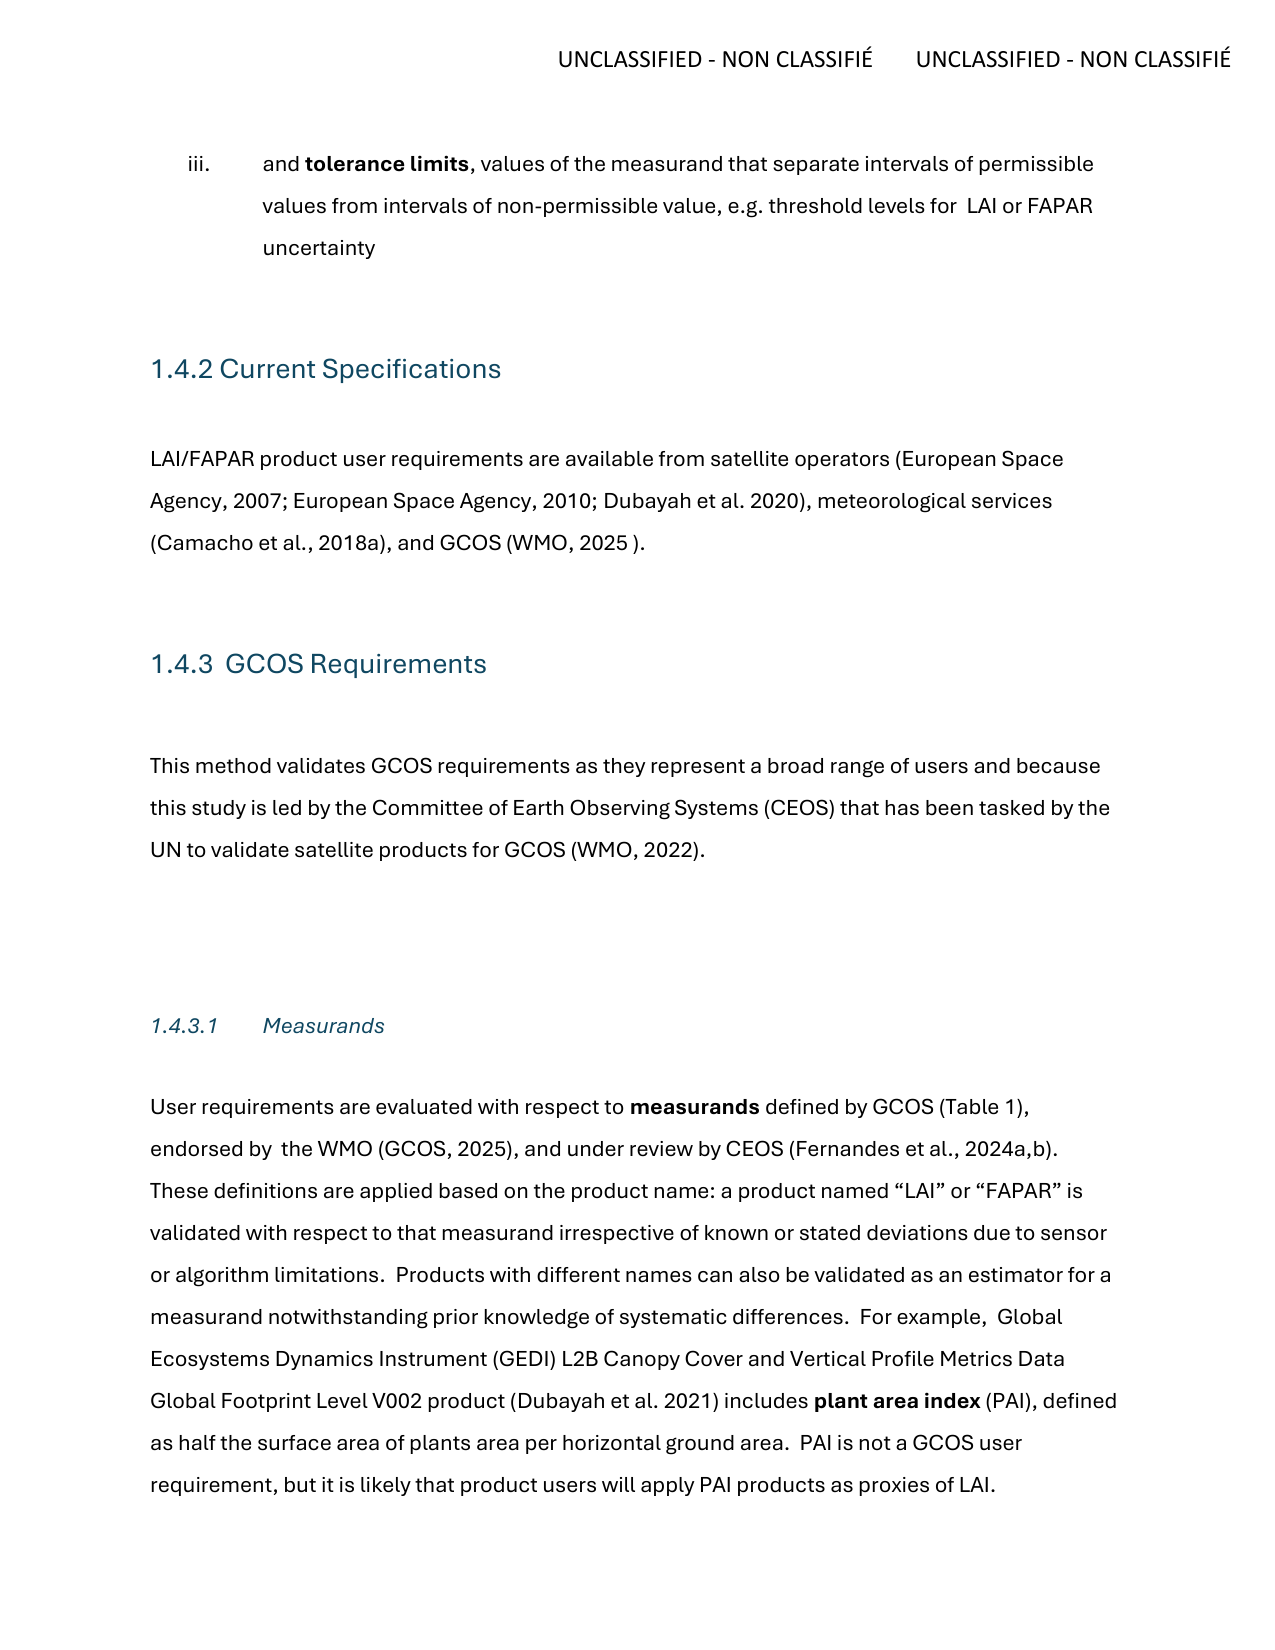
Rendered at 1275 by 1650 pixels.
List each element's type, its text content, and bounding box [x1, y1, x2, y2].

text User requirements are evaluated with respect to measurands defined by GCOS (Table 1), endorsed by the WMO (GCOS, 2025), and under review by CEOS (Fernandes et al., 2024a,b). These definitions are applied based on the product name: a product named “LAI” or “FAPAR” is validated with respect to that measurand irrespective of known or stated deviations due to sensor or algorithm limitations. Products with different names can also be validated as an estimator for a measurand notwithstanding prior knowledge of systematic differences. For example, Global Ecosystems Dynamics Instrument (GEDI) L2B Canopy Cover and Vertical Profile Metrics Data Global Footprint Level V002 product (Dubayah et al. 2021) includes plant area index (PAI), defined as half the surface area of plants area per horizontal ground area. PAI is not a GCOS user requirement, but it is likely that product users will apply PAI products as proxies of LAI. [150, 1093, 1125, 1498]
text LAI/FAPAR product user requirements are available from satellite operators (European Space Agency, 2007; European Space Agency, 2010; Dubayah et al. 2020), meteorological services (Camacho et al., 2018a), and GCOS (WMO, 2025 ). [150, 445, 1125, 557]
text This method validates GCOS requirements as they represent a broad range of users and because this study is led by the Committee of Earth Observing Systems (CEOS) that has been tasked by the UN to validate satellite products for GCOS (WMO, 2022). [150, 752, 1125, 863]
subtitle Measurands [150, 1011, 1125, 1039]
subtitle GCOS Requirements [150, 646, 1125, 682]
subtitle 1.4.2 Current Specifications [150, 351, 1125, 387]
list and tolerance limits, values of the measurand that separate intervals of permissible values from intervals of non-permissible value, e.g. threshold levels for LAI or FAPAR uncertainty [187, 150, 1125, 262]
